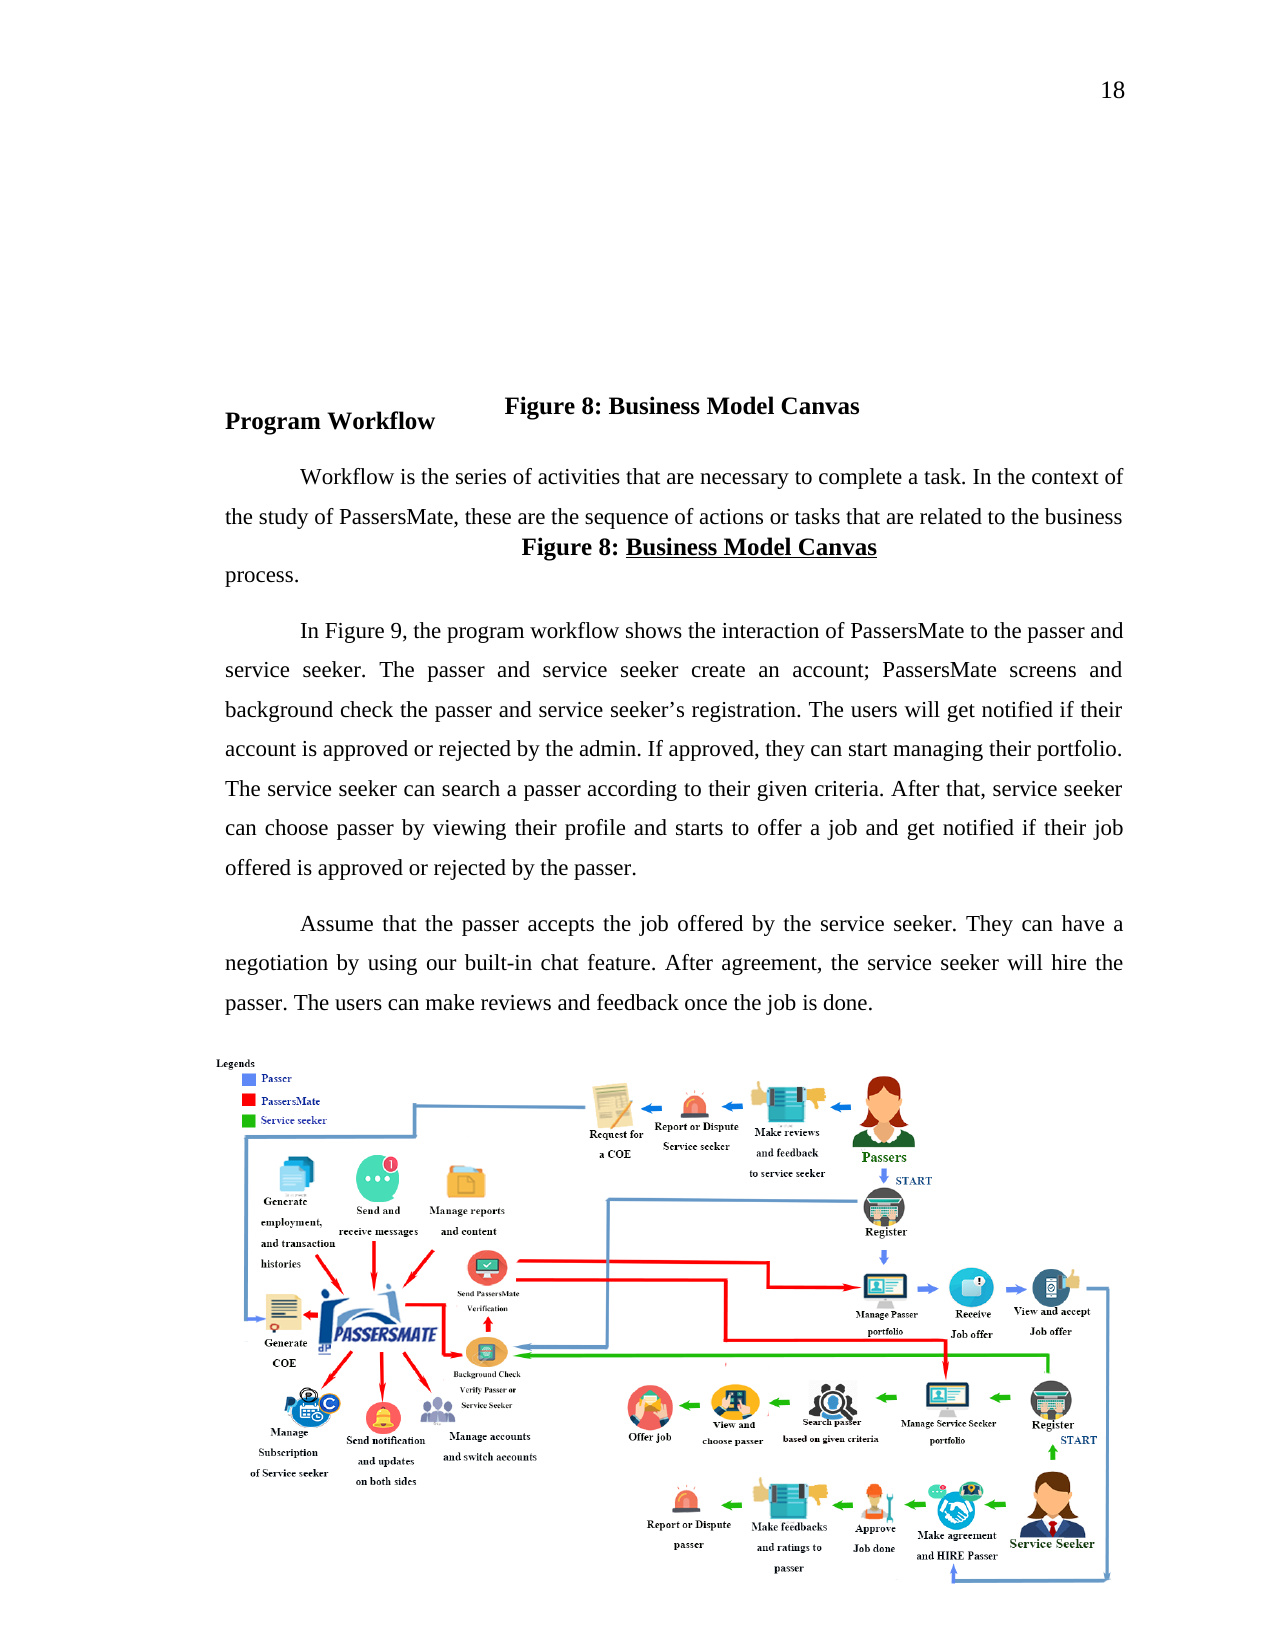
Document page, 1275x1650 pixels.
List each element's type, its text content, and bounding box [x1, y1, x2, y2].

text Workflow is the series of activities that are necessary to complete a task. In the context of the study of PassersMate, these are the sequence of actions or tasks that are related to the business process. [225, 463, 1125, 531]
text Workflow is the series of activities that are necessary to complete a task. In the context of the study of PassersMate, these are the sequence of actions or tasks that are related to the business process. [225, 561, 1125, 587]
text Assume that the passer accepts the job offered by the service seeker. They can have a negotiation by using our built-in chat feature. After agreement, the service seeker will hire the passer. The users can make reviews and feedback once the job is done. [225, 910, 1125, 1015]
subtitle Program Workflow [225, 406, 1125, 434]
text In Figure 9, the program workflow shows the interaction of PassersMate to the passer and service seeker. The passer and service seeker create an account; PassersMate screens and background check the passer and service seeker’s registration. The users will get notified if their account is approved or rejected by the admin. If approved, they can start managing their portfolio. The service seeker can search a passer according to their given criteria. After that, service seeker can choose passer by viewing their profile and starts to offer a job and get notified if their job offered is approved or rejected by the passer. [225, 617, 1125, 880]
picture [204, 1045, 1146, 1588]
